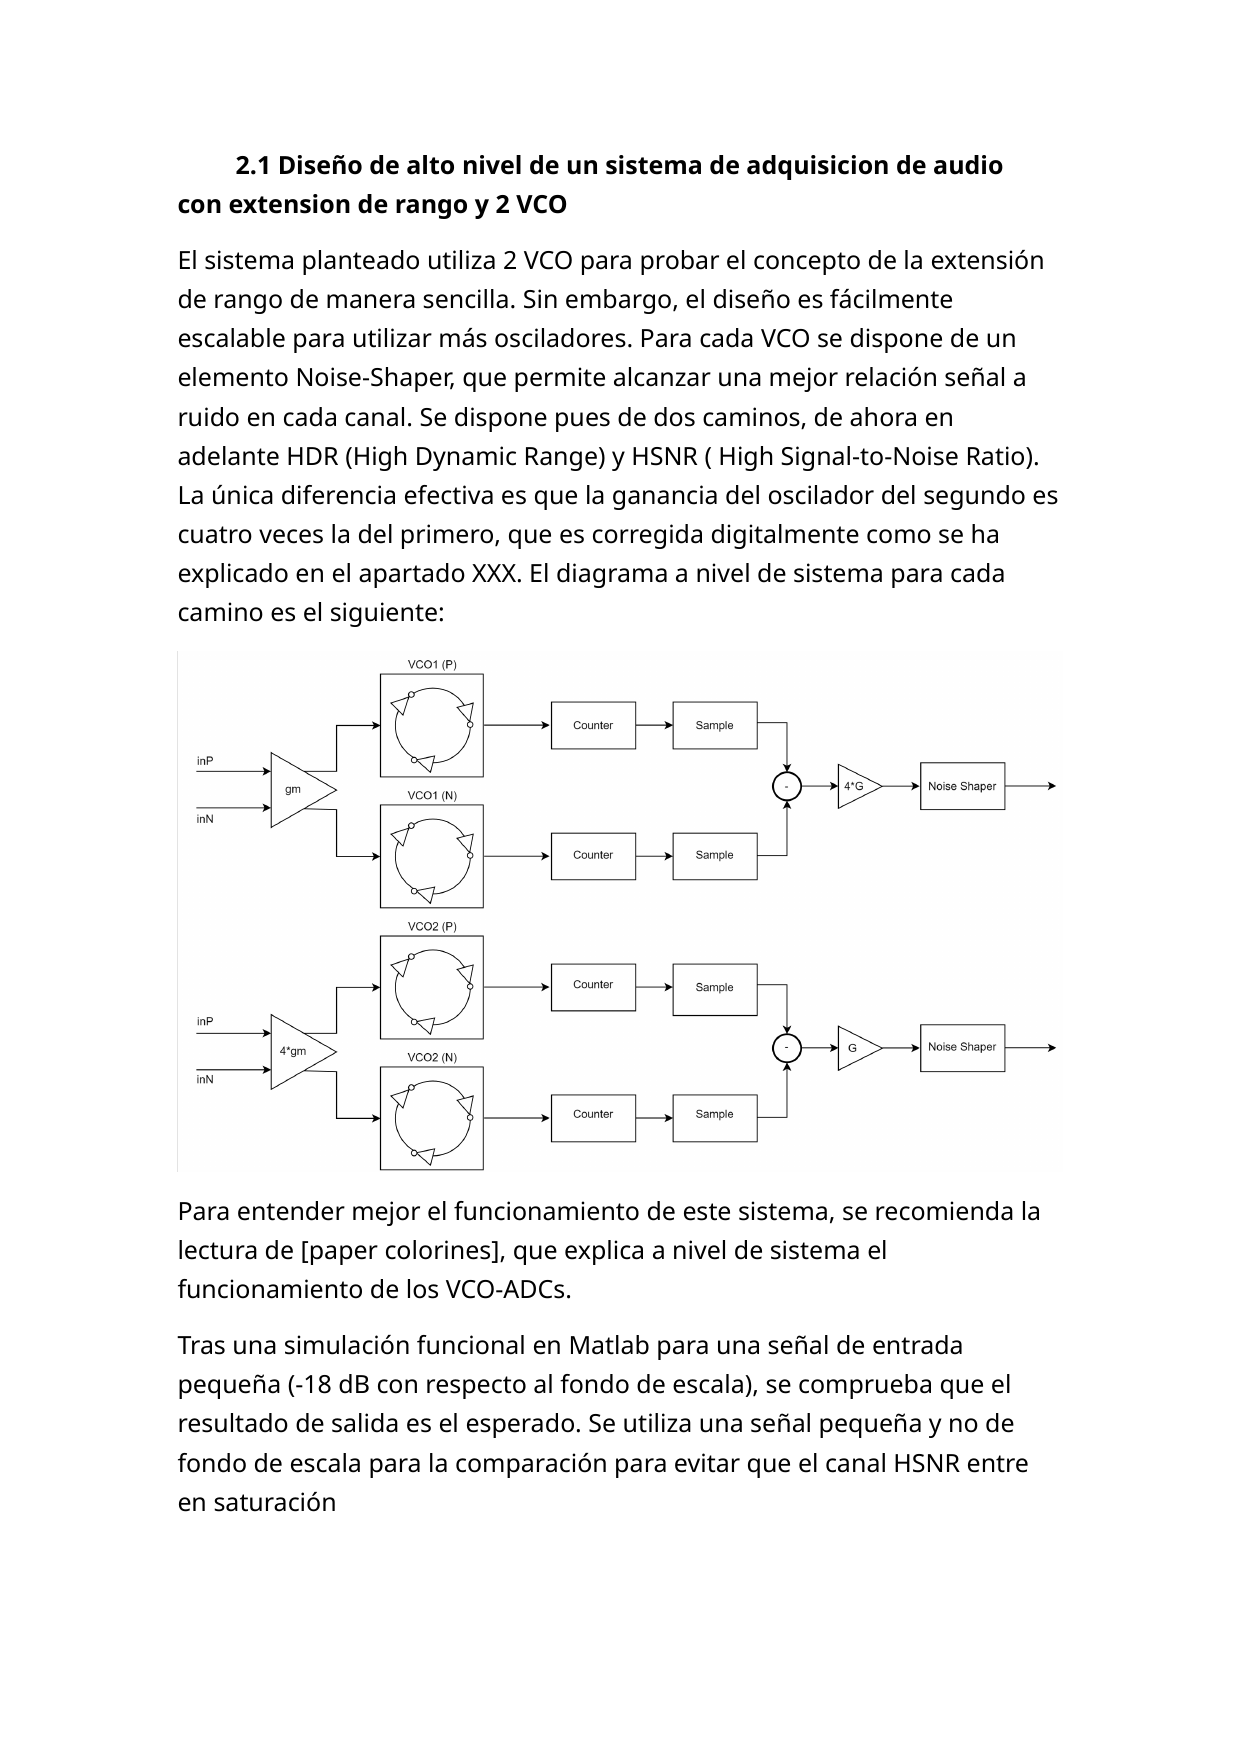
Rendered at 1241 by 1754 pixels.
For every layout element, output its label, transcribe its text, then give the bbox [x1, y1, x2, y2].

text Tras una simulación funcional en Matlab para una señal de entrada pequeña (-18 dB con respecto al fondo de escala), se comprueba que el resultado de salida es el esperado. Se utiliza una señal pequeña y no de fondo de escala para la comparación para evitar que el canal HSNR entre en saturación [177, 1328, 1063, 1518]
picture [177, 651, 1063, 1172]
text El sistema planteado utiliza 2 VCO para probar el concepto de la extensión de rango de manera sencilla. Sin embargo, el diseño es fácilmente escalable para utilizar más osciladores. Para cada VCO se dispone de un elemento Noise-Shaper, que permite alcanzar una mejor relación señal a ruido en cada canal. Se dispone pues de dos caminos, de ahora en adelante HDR (High Dynamic Range) y HSNR ( High Signal-to-Noise Ratio). La única diferencia efectiva es que la ganancia del oscilador del segundo es cuatro veces la del primero, que es corregida digitalmente como se ha explicado en el apartado XXX. El diagrama a nivel de sistema para cada camino es el siguiente: [177, 243, 1063, 629]
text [177, 148, 1063, 221]
text Para entender mejor el funcionamiento de este sistema, se recomienda la lectura de [paper colorines], que explica a nivel de sistema el funcionamiento de los VCO-ADCs. [177, 1193, 1063, 1306]
